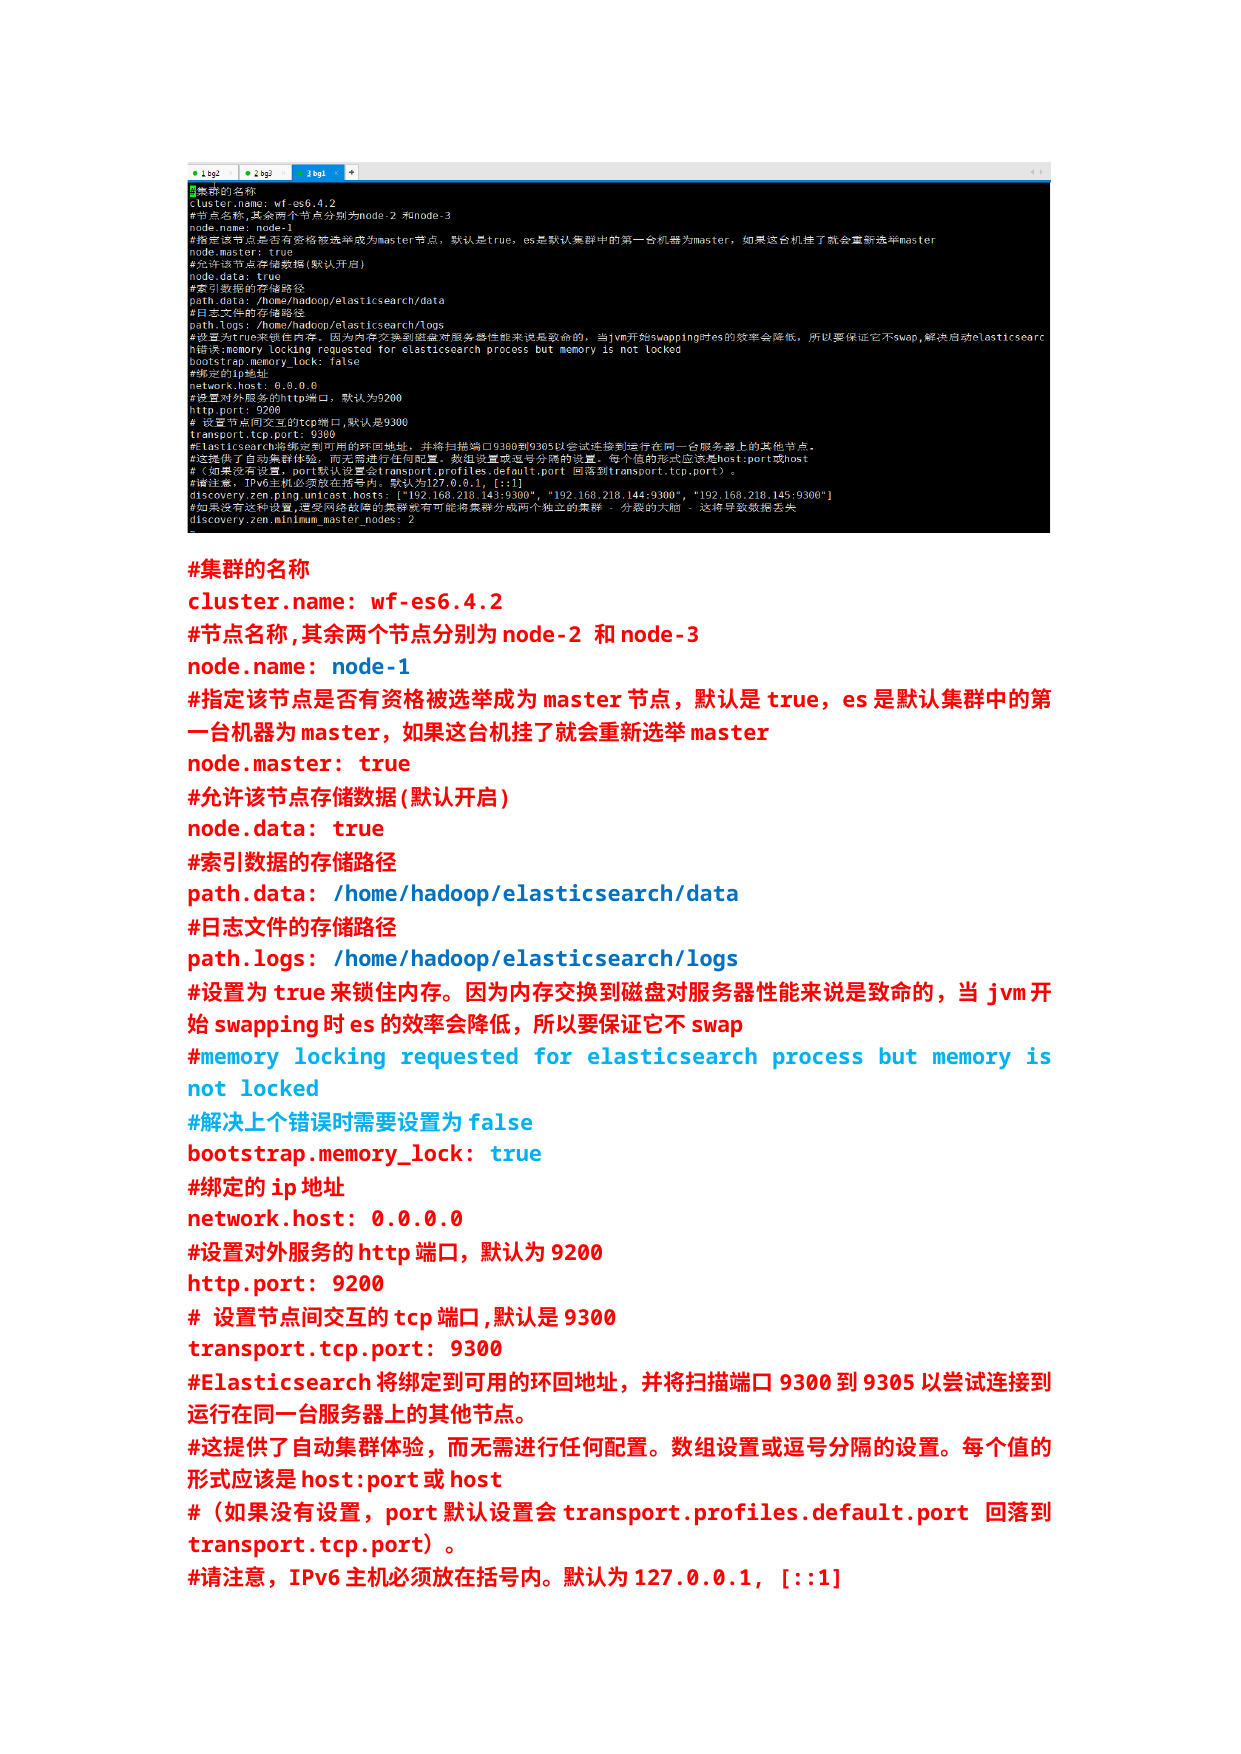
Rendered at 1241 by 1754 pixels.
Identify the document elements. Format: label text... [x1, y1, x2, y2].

list cluster.name: wf-es6.4.2 [187, 584, 1053, 617]
list #memory locking requested for elasticsearch process but memory is not locked [187, 1039, 1053, 1104]
picture [187, 162, 1051, 533]
list #解决上个错误时需要设置为false [187, 1104, 1053, 1137]
list #这提供了自动集群体验，而无需进行任何配置。数组设置或逗号分隔的设置。每个值的形式应该是host:port或host [187, 1429, 1053, 1494]
list #节点名称,其余两个节点分别为node-2 和node-3 [187, 617, 1053, 649]
list bootstrap.memory_lock: true [187, 1137, 1053, 1169]
list transport.tcp.port: 9300 [187, 1332, 1053, 1364]
list path.logs: /home/hadoop/elasticsearch/logs [187, 942, 1053, 974]
list # 设置节点间交互的tcp端口,默认是9300 [187, 1299, 1053, 1332]
list #允许该节点存储数据(默认开启) [187, 779, 1053, 812]
list #设置对外服务的http端口，默认为9200 [187, 1234, 1053, 1267]
list #绑定的ip地址 [187, 1169, 1053, 1202]
list node.name: node-1 [187, 649, 1053, 682]
list #日志文件的存储路径 [187, 909, 1053, 942]
list node.data: true [187, 812, 1053, 844]
list #Elasticsearch将绑定到可用的环回地址，并将扫描端口9300到9305以尝试连接到运行在同一台服务器上的其他节点。 [187, 1364, 1053, 1429]
list node.master: true [187, 747, 1053, 779]
list #（如果没有设置，port默认设置会transport.profiles.default.port 回落到transport.tcp.port）。 [187, 1494, 1053, 1559]
list #索引数据的存储路径 [187, 844, 1053, 877]
list #集群的名称 [187, 552, 1053, 584]
list #设置为true来锁住内存。因为内存交换到磁盘对服务器性能来说是致命的，当jvm开始swapping时es的效率会降低，所以要保证它不swap [187, 974, 1053, 1039]
list #请注意，IPv6主机必须放在括号内。默认为127.0.0.1, [::1] [187, 1559, 1053, 1592]
list path.data: /home/hadoop/elasticsearch/data [187, 877, 1053, 909]
list #指定该节点是否有资格被选举成为master节点，默认是true，es是默认集群中的第一台机器为master，如果这台机挂了就会重新选举master [187, 682, 1053, 747]
list network.host: 0.0.0.0 [187, 1202, 1053, 1234]
list http.port: 9200 [187, 1267, 1053, 1299]
